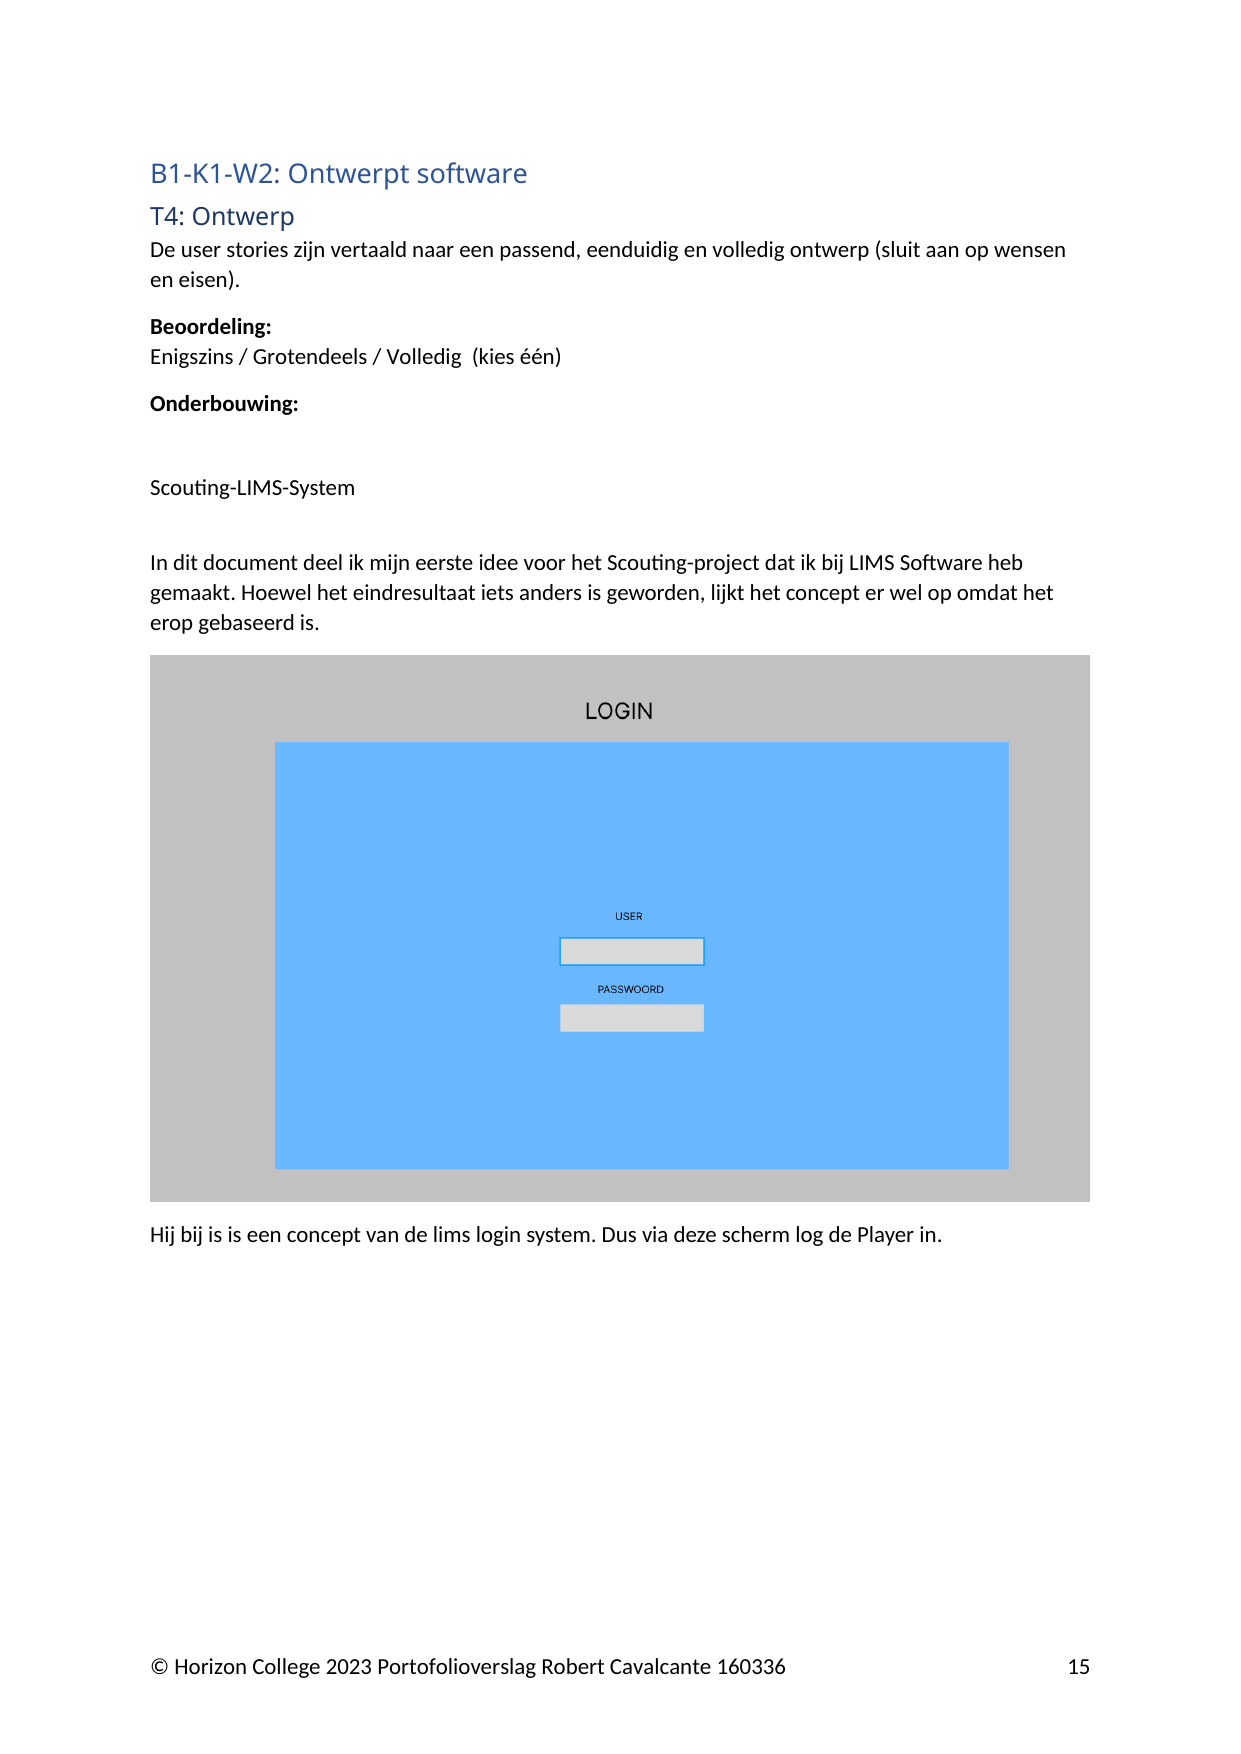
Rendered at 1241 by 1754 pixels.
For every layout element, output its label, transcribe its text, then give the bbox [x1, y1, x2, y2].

text T4: Ontwerp [150, 198, 1090, 232]
text Beoordeling: [150, 312, 1090, 340]
text Hij bij is is een concept van de lims login system. Dus via deze scherm log de Player in. [150, 1220, 1090, 1248]
text Enigszins / Grotendeels / Volledig (kies één) [150, 342, 1090, 370]
text In dit document deel ik mijn eerste idee voor het Scouting-project dat ik bij LIMS Software heb gemaakt. Hoewel het eindresultaat iets anders is geworden, lijkt het concept er wel op omdat het erop gebaseerd is. [150, 548, 1090, 636]
text B1-K1-W2: Ontwerpt software [150, 154, 1090, 191]
text De user stories zijn vertaald naar een passend, eenduidig en volledig ontwerp (sluit aan op wensen en eisen). [150, 235, 1090, 293]
text Onderbouwing: Scouting-LIMS-System [150, 389, 1090, 501]
picture [150, 655, 1091, 1202]
